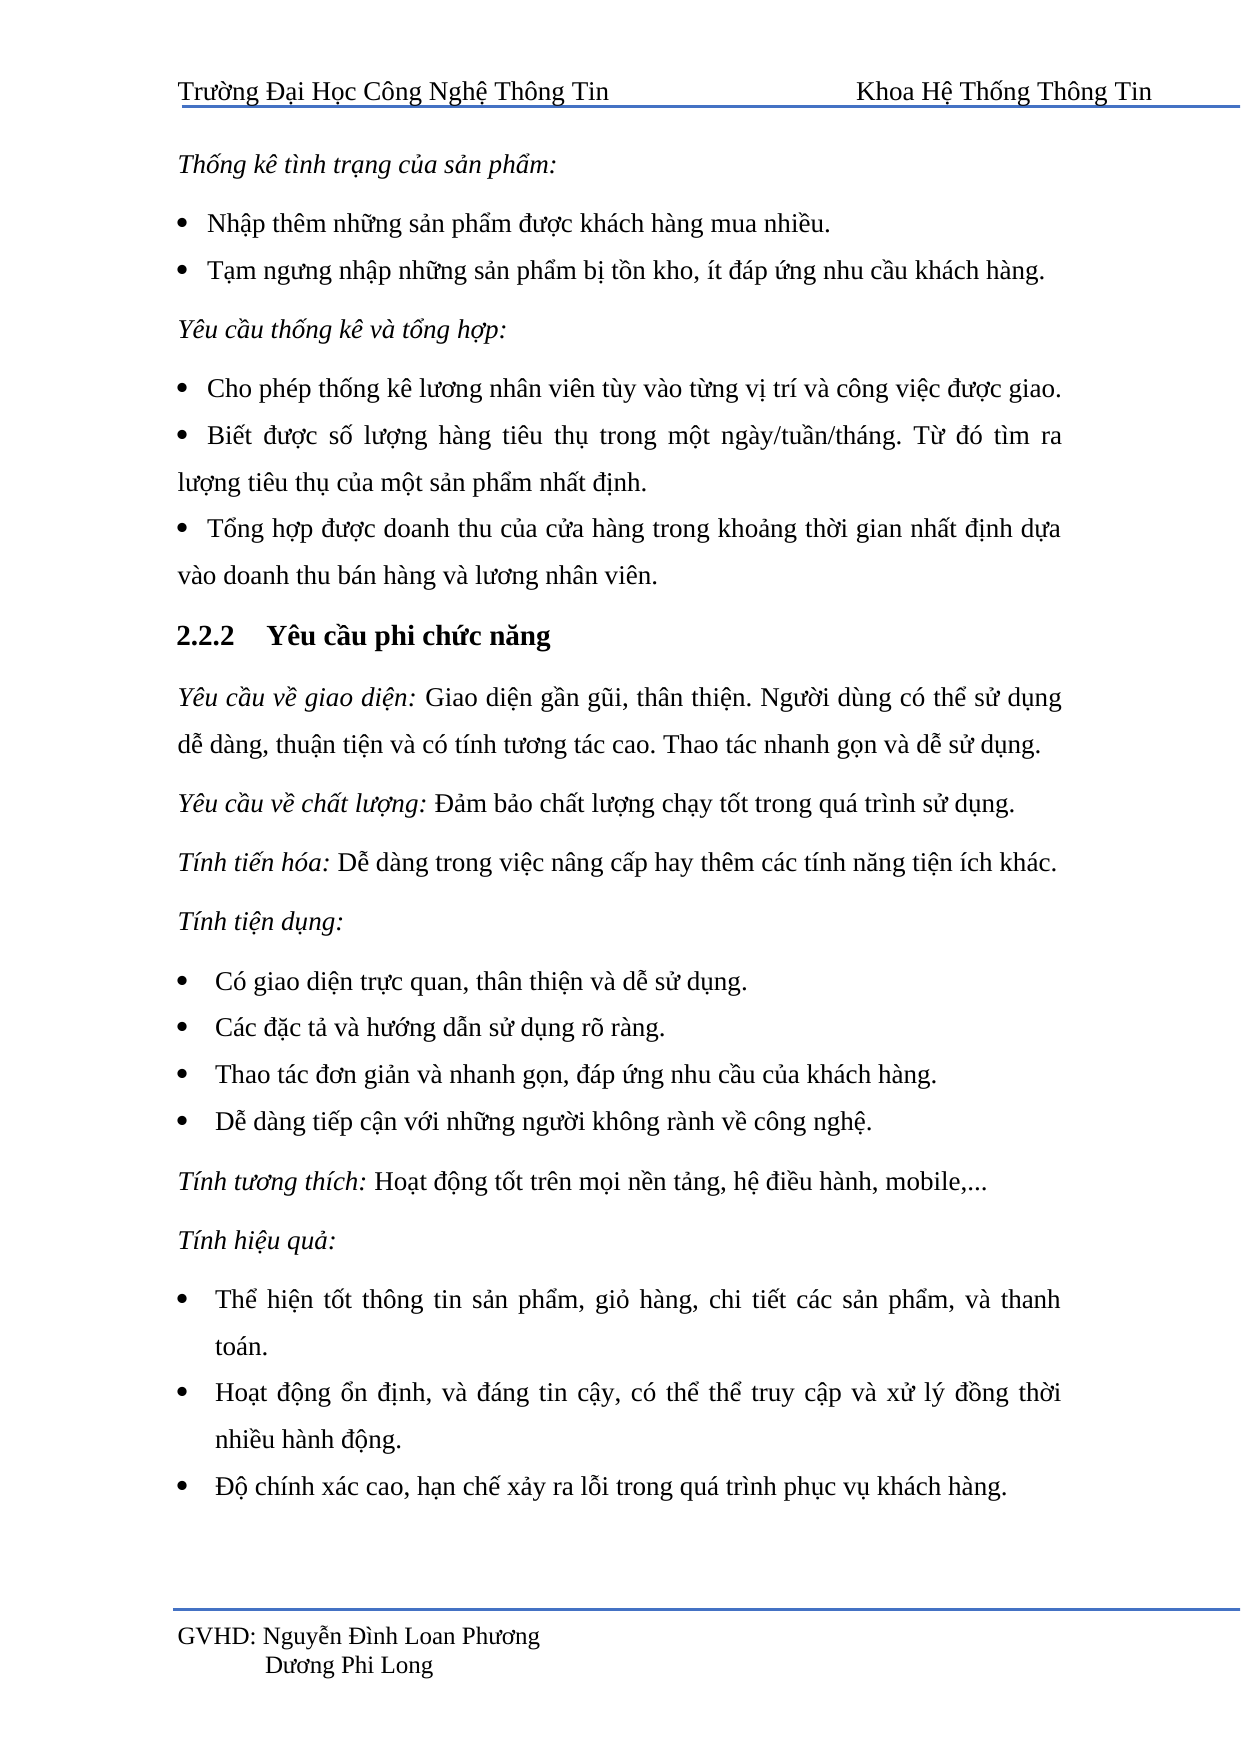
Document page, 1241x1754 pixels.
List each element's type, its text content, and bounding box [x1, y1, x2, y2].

text Thống kê tình trạng của sản phẩm: [177, 148, 1063, 179]
list Tạm ngưng nhập những sản phẩm bị tồn kho, ít đáp ứng nhu cầu khách hàng. [177, 254, 1063, 285]
text Yêu cầu về giao diện: Giao diện gần gũi, thân thiện. Người dùng có thể sử dụng dễ dàng, thuận tiện và có tính tương tác cao. Thao tác nhanh gọn và dễ sử dụng. [177, 681, 1063, 759]
list Biết được số lượng hàng tiêu thụ trong một ngày/tuần/tháng. Từ đó tìm ra lượng tiêu thụ của một sản phẩm nhất định. [177, 419, 1063, 497]
text Tính tiện dụng: [177, 906, 1063, 937]
list Hoạt động ổn định, và đáng tin cậy, có thể thể truy cập và xử lý đồng thời nhiều hành động. [177, 1376, 1063, 1454]
list Dễ dàng tiếp cận với những người không rành về công nghệ. [177, 1105, 1063, 1137]
list Có giao diện trực quan, thân thiện và dễ sử dụng. [177, 965, 1063, 996]
subtitle Yêu cầu phi chức năng [176, 618, 1063, 652]
list Thể hiện tốt thông tin sản phẩm, giỏ hàng, chi tiết các sản phẩm, và thanh toán. [177, 1283, 1063, 1361]
list Nhập thêm những sản phẩm được khách hàng mua nhiều. [177, 207, 1063, 238]
list Tổng hợp được doanh thu của cửa hàng trong khoảng thời gian nhất định dựa vào doanh thu bán hàng và lương nhân viên. [177, 513, 1063, 591]
text Tính tương thích: Hoạt động tốt trên mọi nền tảng, hệ điều hành, mobile,... [177, 1165, 1063, 1196]
text Tính tiến hóa: Dễ dàng trong việc nâng cấp hay thêm các tính năng tiện ích khác. [177, 846, 1063, 877]
text Yêu cầu về chất lượng: Đảm bảo chất lượng chạy tốt trong quá trình sử dụng. [177, 787, 1063, 818]
list Các đặc tả và hướng dẫn sử dụng rõ ràng. [177, 1012, 1063, 1043]
list Cho phép thống kê lương nhân viên tùy vào từng vị trí và công việc được giao. [177, 372, 1063, 403]
list Thao tác đơn giản và nhanh gọn, đáp ứng nhu cầu của khách hàng. [177, 1058, 1063, 1090]
text Tính hiệu quả: [177, 1224, 1063, 1255]
list Độ chính xác cao, hạn chế xảy ra lỗi trong quá trình phục vụ khách hàng. [177, 1470, 1063, 1501]
text Yêu cầu thống kê và tổng hợp: [177, 313, 1063, 344]
